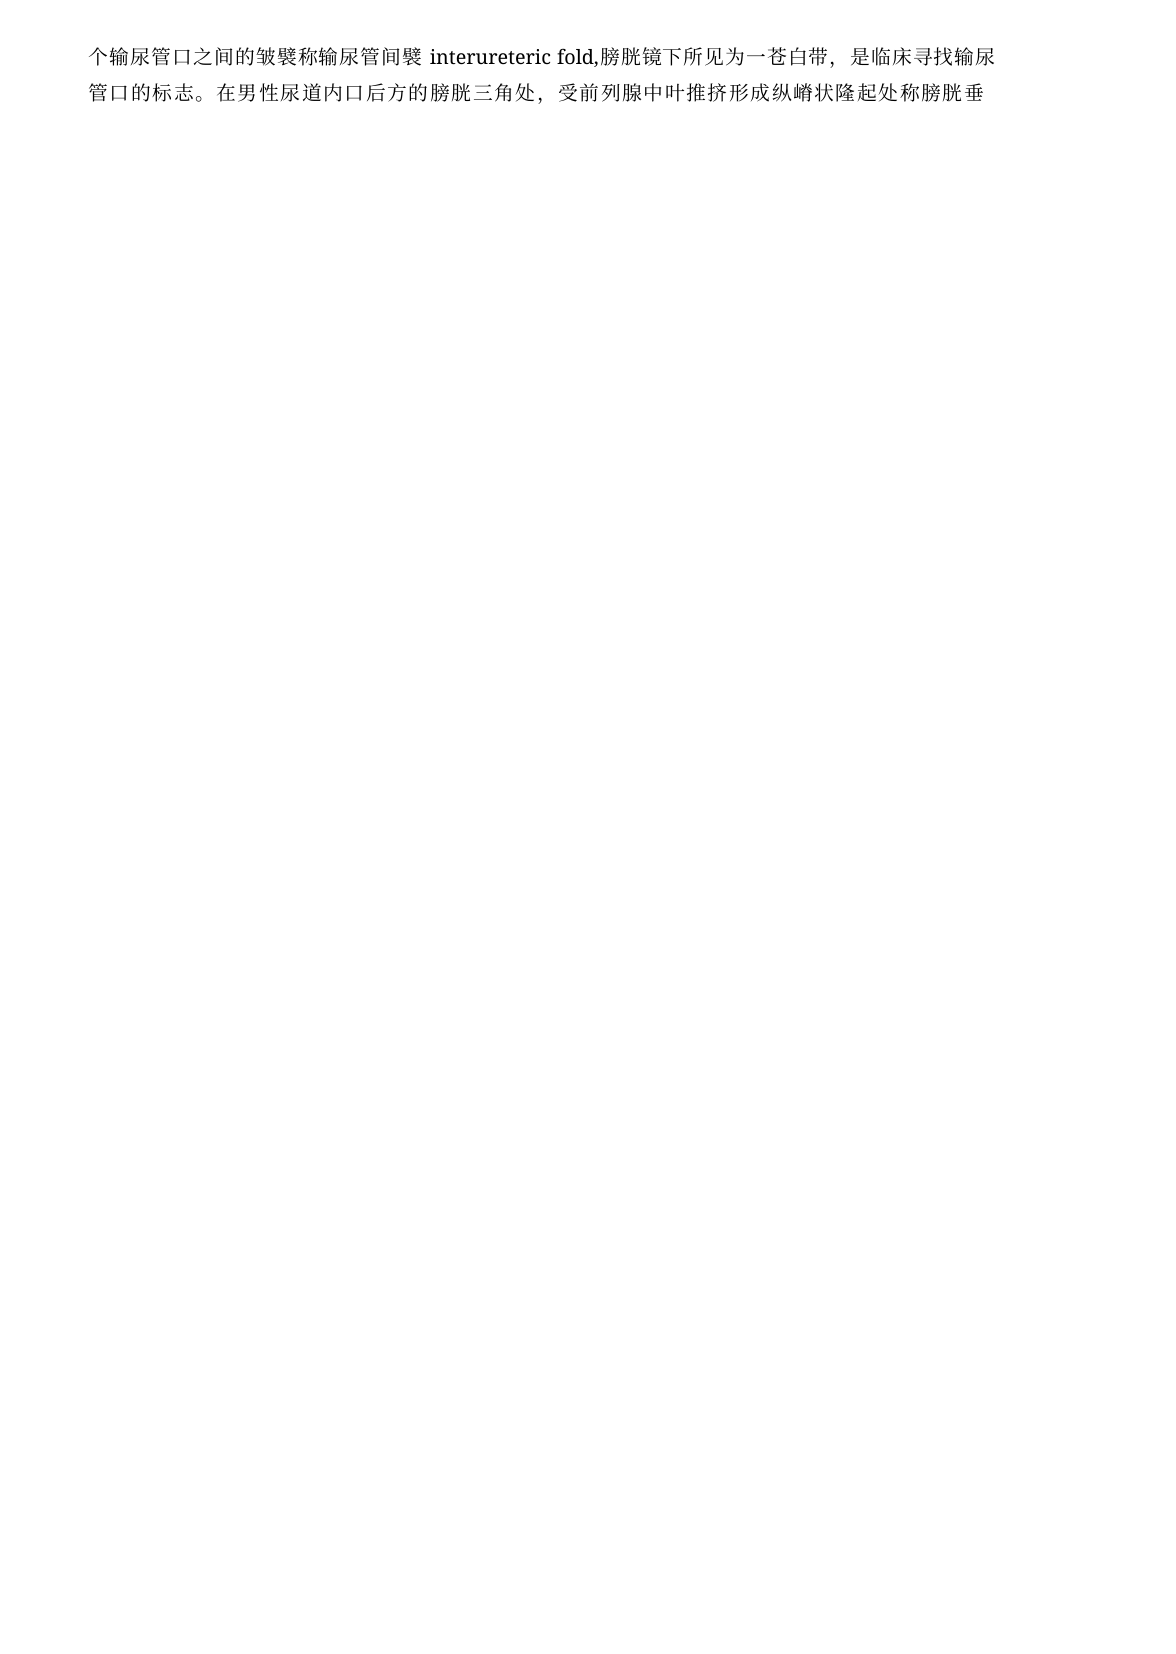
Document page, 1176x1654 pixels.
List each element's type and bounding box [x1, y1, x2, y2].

text [88, 42, 995, 106]
